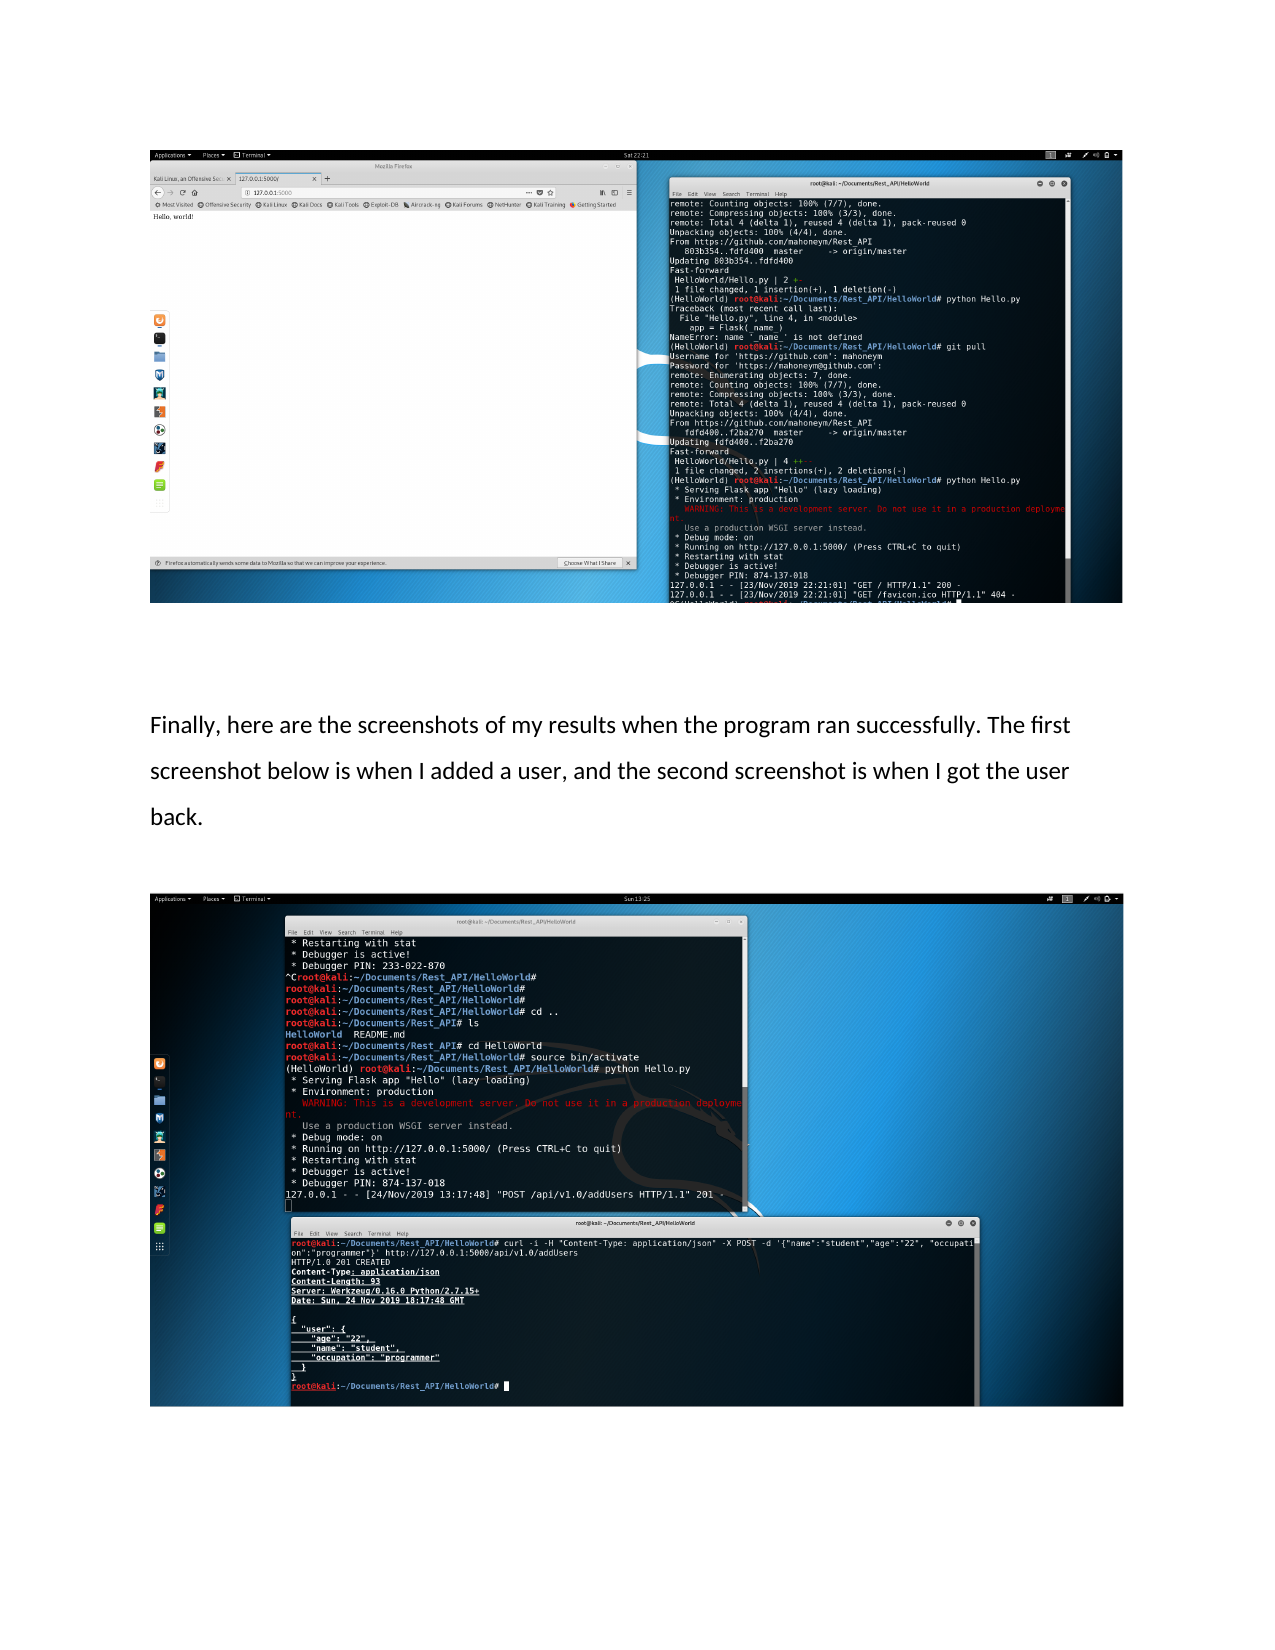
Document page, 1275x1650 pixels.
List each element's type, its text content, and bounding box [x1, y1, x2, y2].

text Finally, here are the screenshots of my results when the program ran successfully. The first screenshot below is when I added a user, and the second screenshot is when I got the user back. [150, 709, 1125, 831]
picture [150, 892, 1124, 1407]
picture [150, 150, 1123, 603]
